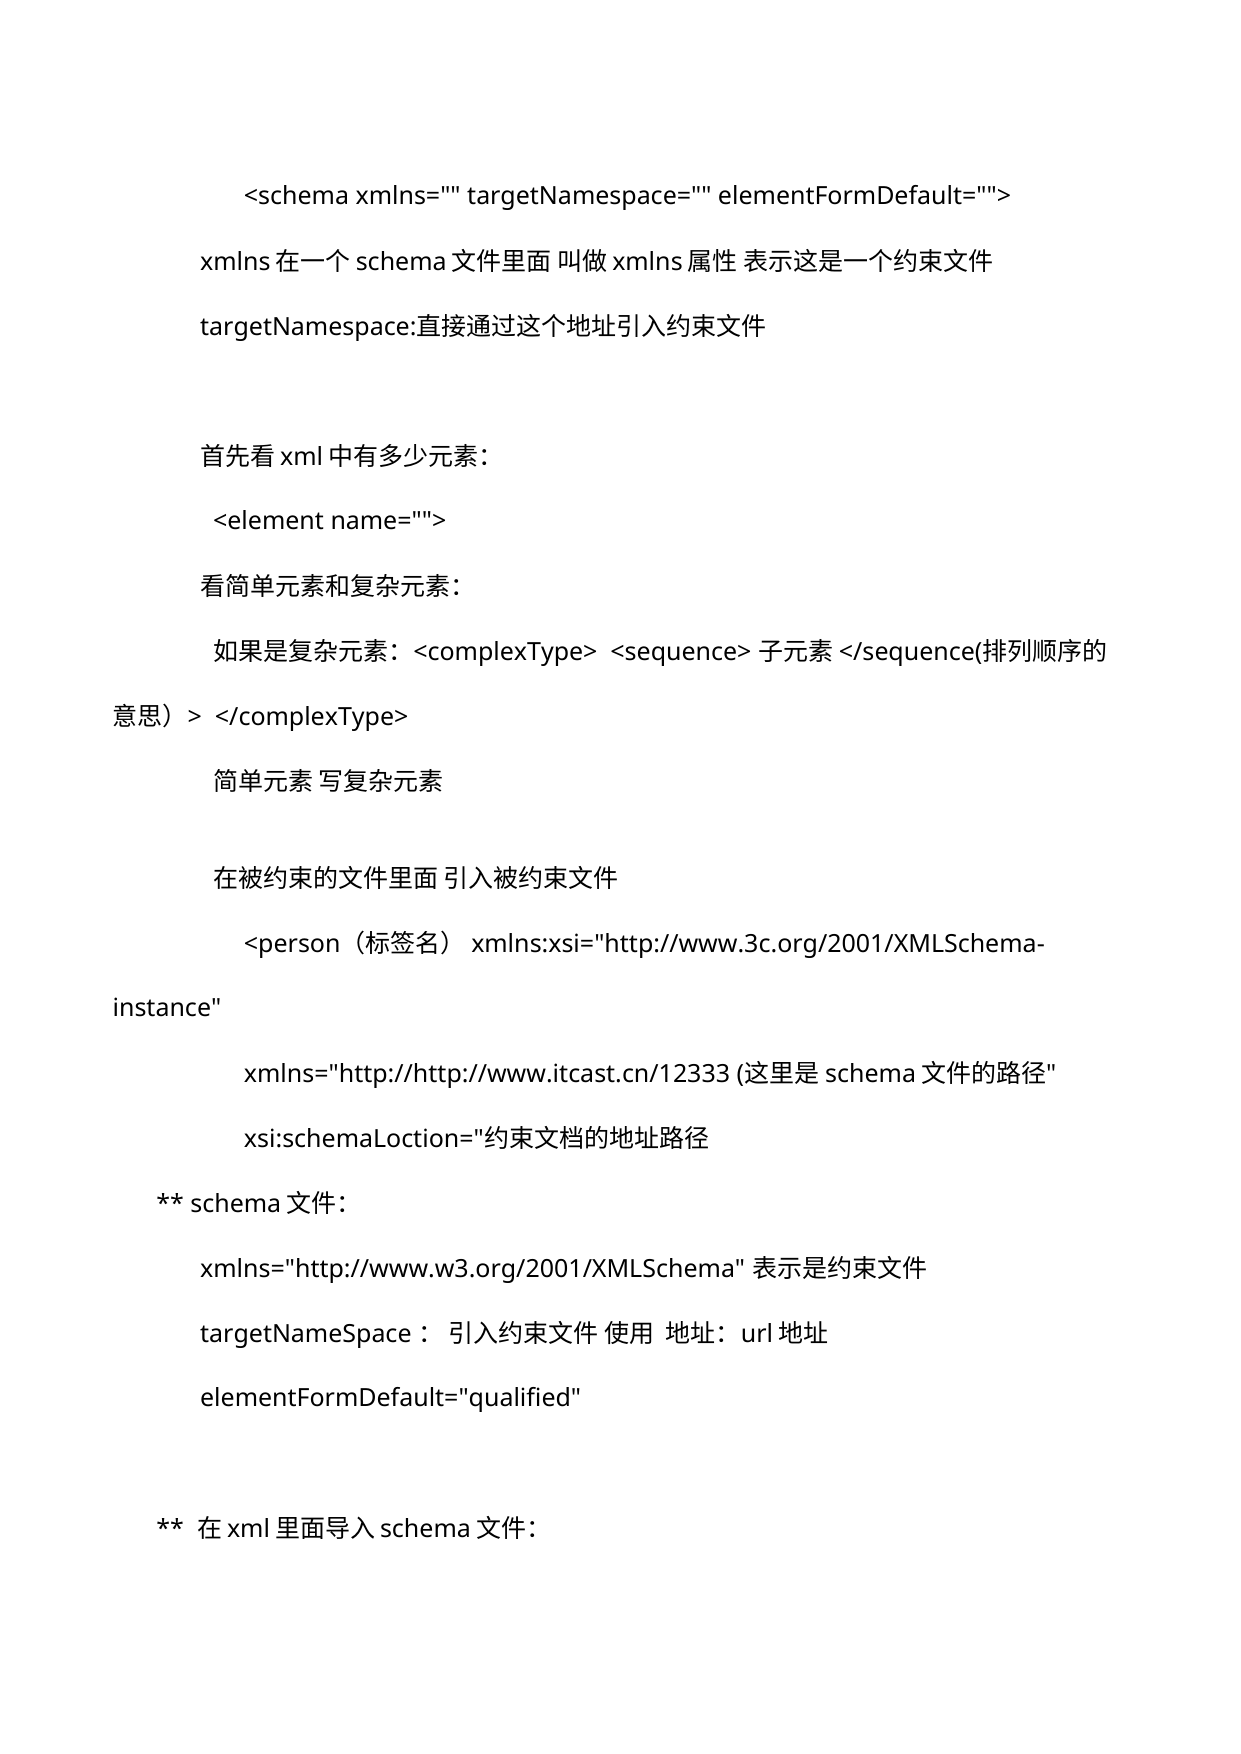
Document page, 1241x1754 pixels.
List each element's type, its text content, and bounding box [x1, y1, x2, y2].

text 在被约束的文件里面 引入被约束文件 [112, 844, 1128, 909]
text 首先看xml中有多少元素： [112, 422, 1128, 487]
text xmlns="http://www.w3.org/2001/XMLSchema" 表示是约束文件 [112, 1234, 1128, 1299]
text xmlns="http://http://www.itcast.cn/12333 (这里是 schema文件的路径" [112, 1039, 1128, 1104]
text xsi:schemaLoction="约束文档的地址路径 [112, 1104, 1128, 1169]
text targetNameSpace ： 引入约束文件 使用 地址：url地址 [112, 1299, 1128, 1364]
text 看简单元素和复杂元素： [112, 552, 1128, 617]
text targetNamespace:直接通过这个地址引入约束文件 [112, 292, 1128, 357]
text 简单元素 写复杂元素 [112, 747, 1128, 812]
text xmlns在一个schema文件里面 叫做xmlns属性 表示这是一个约束文件 [112, 227, 1128, 292]
text <person（标签名） xmlns:xsi="http://www.3c.org/2001/XMLSchema-instance" [112, 909, 1128, 1039]
text <schema xmlns="" targetNamespace="" elementFormDefault=""> [112, 162, 1128, 227]
text <element name=""> [112, 487, 1128, 552]
text 如果是复杂元素：<complexType> <sequence> 子元素 </sequence(排列顺序的意思）> </complexType> [112, 617, 1128, 747]
text ** schema文件： [112, 1169, 1128, 1234]
text ** 在xml里面导入schema文件： [112, 1494, 1128, 1559]
text elementFormDefault="qualified" [112, 1364, 1128, 1429]
